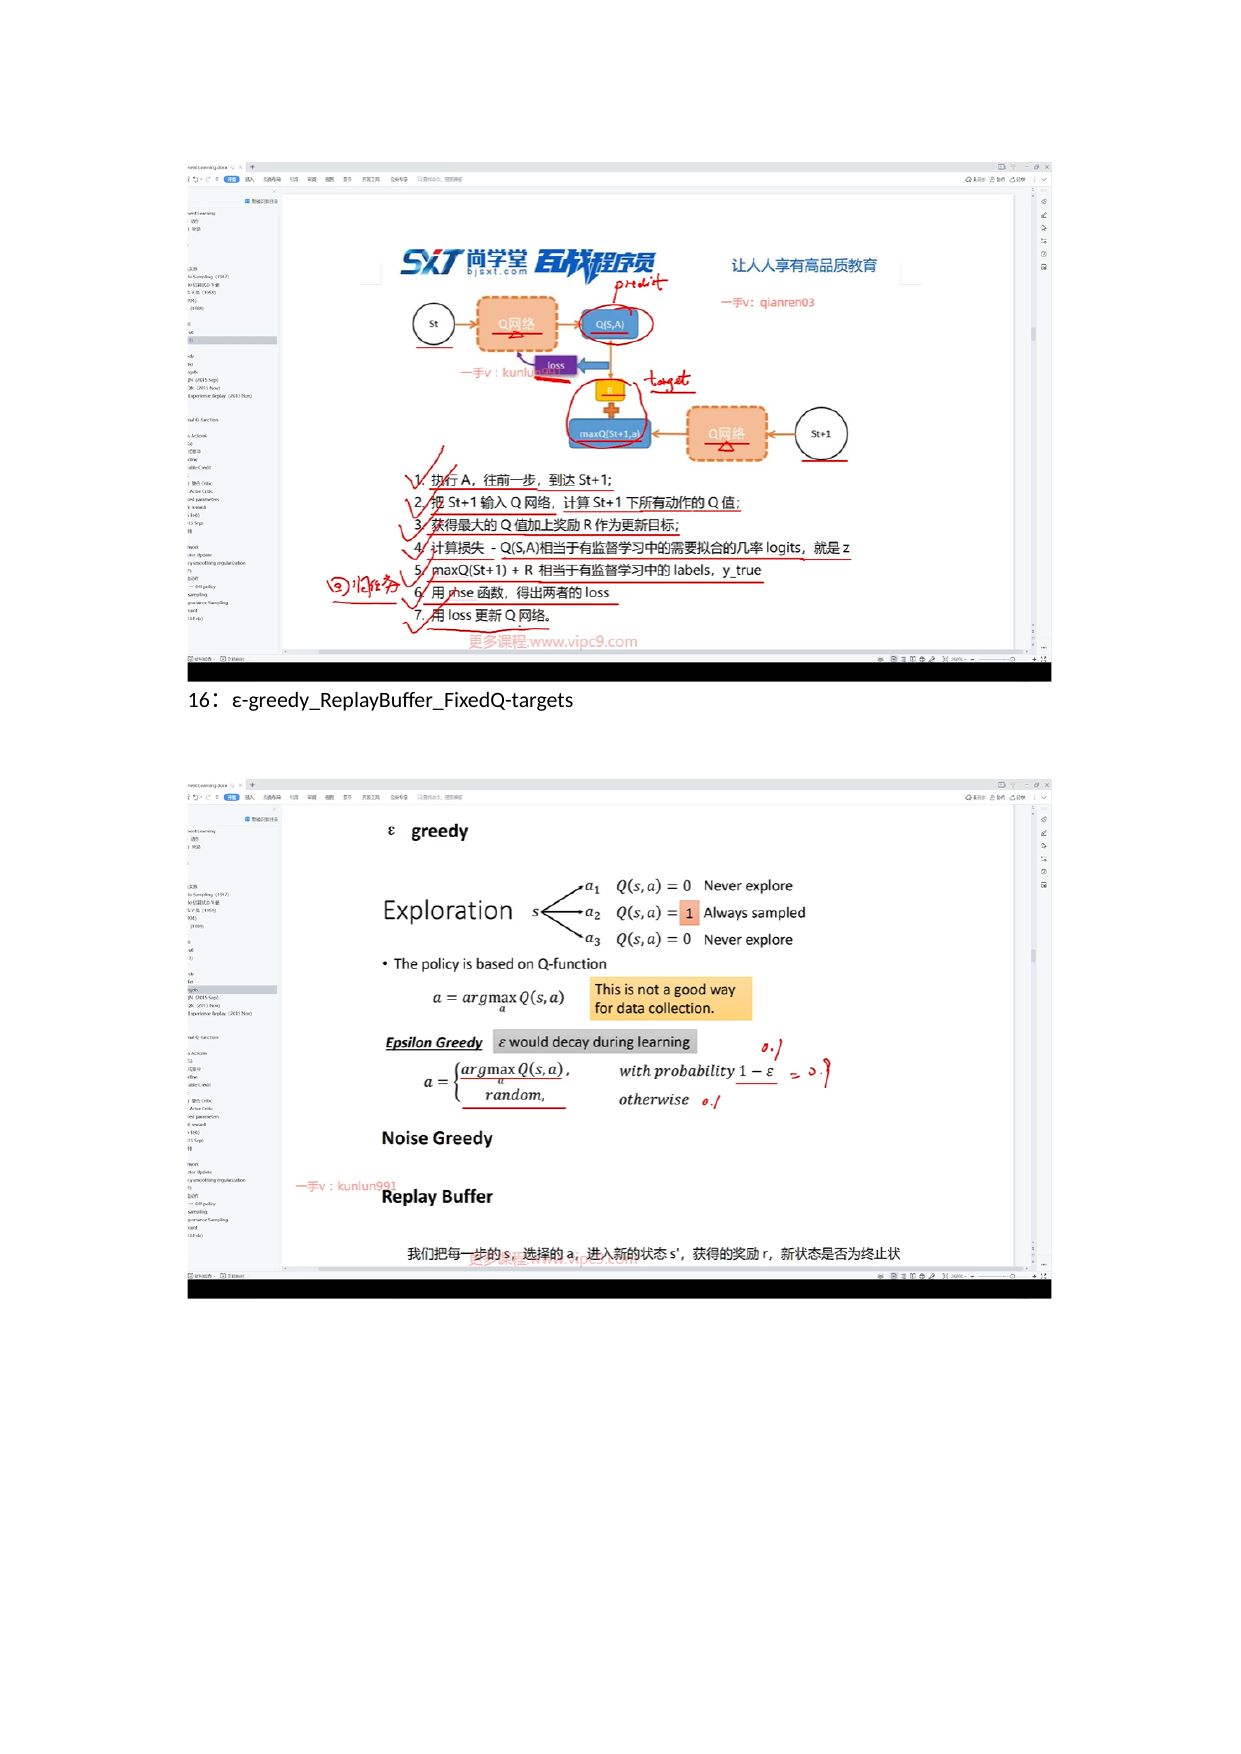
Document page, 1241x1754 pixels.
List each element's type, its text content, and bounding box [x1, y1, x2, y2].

picture [187, 162, 1052, 682]
picture [187, 779, 1052, 1299]
text 16：ε-greedy_ReplayBuffer_FixedQ-targets [187, 682, 1053, 714]
